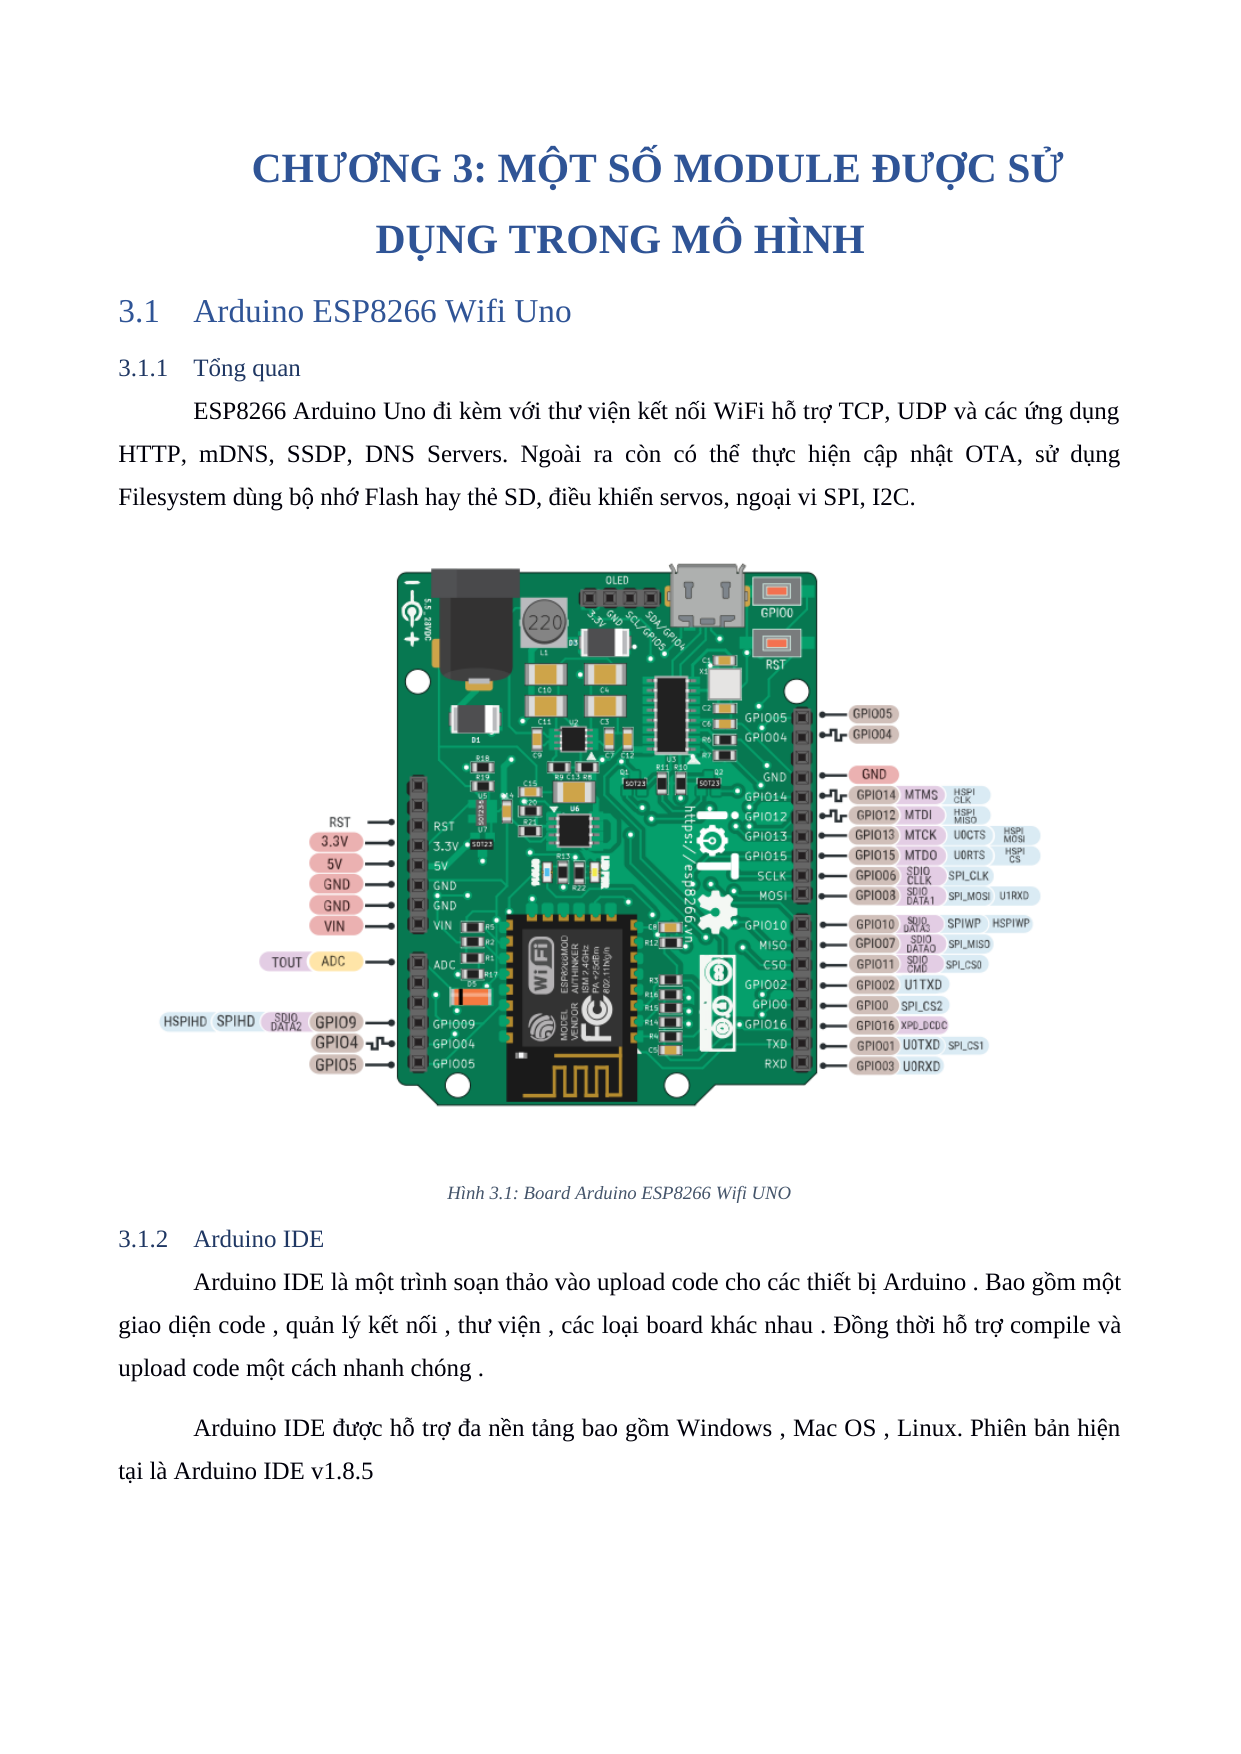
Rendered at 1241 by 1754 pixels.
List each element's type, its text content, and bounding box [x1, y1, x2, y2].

subtitle Tổng quan [118, 353, 1122, 381]
subtitle CHƯƠNG 3: MỘT SỐ MODULE ĐƯỢC SỬ DỤNG TRONG MÔ HÌNH [118, 143, 1122, 263]
text Arduino IDE được hỗ trợ đa nền tảng bao gồm Windows , Mac OS , Linux. Phiên bản hiện tại là Arduino IDE v1.8.5 [118, 1413, 1122, 1485]
text Hình 3.1: Board Arduino ESP8266 Wifi UNO [118, 1182, 1122, 1203]
subtitle Arduino ESP8266 Wifi Uno [118, 291, 1122, 329]
text Arduino IDE là một trình soạn thảo vào upload code cho các thiết bị Arduino . Bao gồm một giao diện code , quản lý kết nối , thư viện , các loại board khác nhau . Đồng thời hỗ trợ compile và upload code một cách nhanh chóng . [118, 1267, 1122, 1382]
text ESP8266 Arduino Uno đi kèm với thư viện kết nối WiFi hỗ trợ TCP, UDP và các ứng dụng HTTP, mDNS, SSDP, DNS Servers. Ngoài ra còn có thể thực hiện cập nhật OTA, sử dụng Filesystem dùng bộ nhớ Flash hay thẻ SD, điều khiển servos, ngoại vi SPI, I2C. [118, 396, 1122, 511]
picture [118, 541, 1094, 1151]
subtitle Arduino IDE [118, 1224, 1122, 1253]
